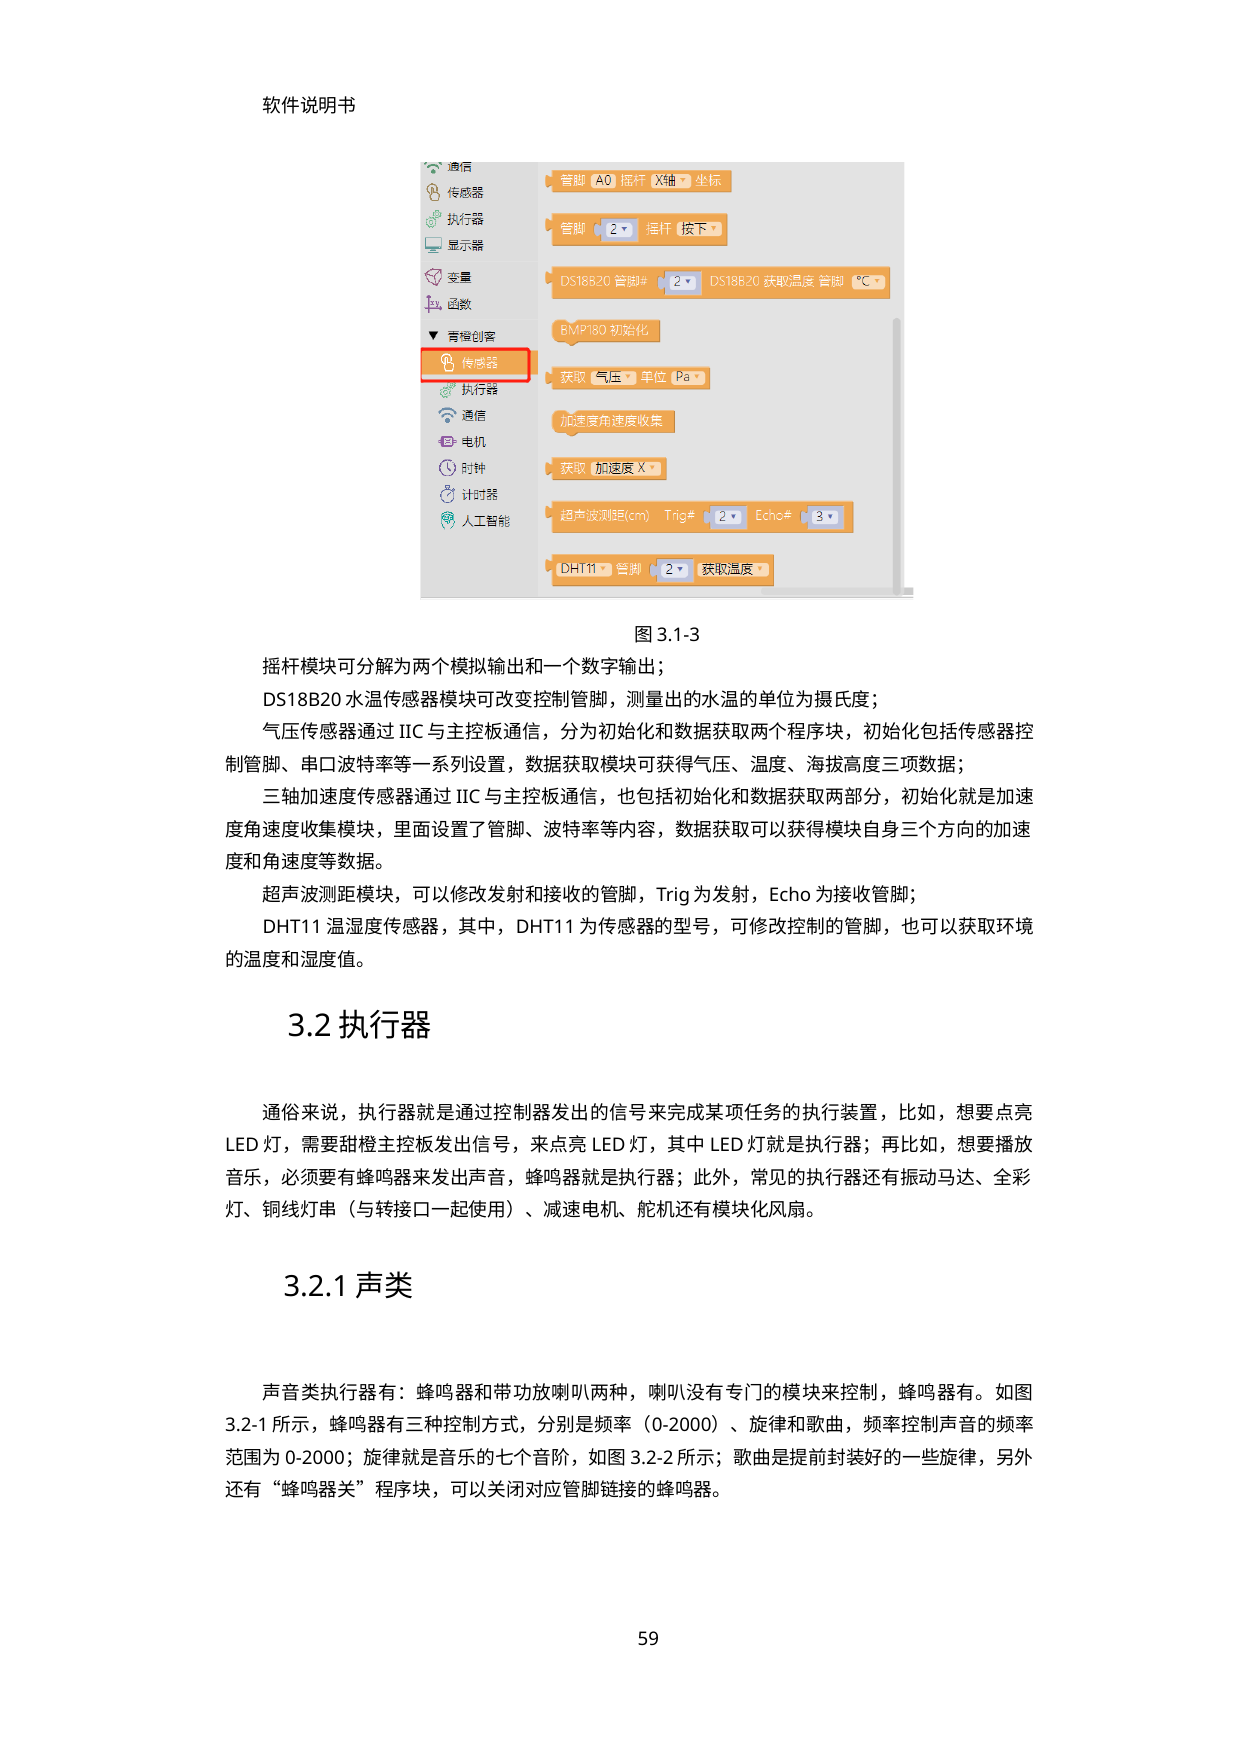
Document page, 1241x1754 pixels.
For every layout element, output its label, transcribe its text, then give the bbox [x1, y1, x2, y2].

text 超声波测距模块，可以修改发射和接收的管脚，Trig为发射，Echo为接收管脚； [225, 877, 1034, 909]
text DHT11温湿度传感器，其中，DHT11为传感器的型号，可修改控制的管脚，也可以获取环境的温度和湿度值。 [225, 909, 1034, 974]
picture [420, 162, 914, 600]
text 声音类执行器有：蜂鸣器和带功放喇叭两种，喇叭没有专门的模块来控制，蜂鸣器有。如图3.2-1所示，蜂鸣器有三种控制方式，分别是频率（0-2000）、旋律和歌曲，频率控制声音的频率范围为0-2000；旋律就是音乐的七个音阶，如图3.2-2所示；歌曲是提前封装好的一些旋律，另外还有“蜂鸣器关”程序块，可以关闭对应管脚链接的蜂鸣器。 [225, 1375, 1034, 1505]
text 图3.1-3 [262, 617, 1034, 649]
text DS18B20水温传感器模块可改变控制管脚，测量出的水温的单位为摄氏度； [225, 682, 1034, 714]
text 摇杆模块可分解为两个模拟输出和一个数字输出； [225, 649, 1034, 682]
text 通俗来说，执行器就是通过控制器发出的信号来完成某项任务的执行装置，比如，想要点亮LED灯，需要甜橙主控板发出信号，来点亮LED灯，其中LED灯就是执行器；再比如，想要播放音乐，必须要有蜂鸣器来发出声音，蜂鸣器就是执行器；此外，常见的执行器还有振动马达、全彩灯、铜线灯串（与转接口一起使用）、减速电机、舵机还有模块化风扇。 [225, 1095, 1034, 1225]
subtitle 3.2执行器 [225, 991, 1034, 1056]
text 三轴加速度传感器通过IIC与主控板通信，也包括初始化和数据获取两部分，初始化就是加速度角速度收集模块，里面设置了管脚、波特率等内容，数据获取可以获得模块自身三个方向的加速度和角速度等数据。 [225, 779, 1034, 877]
subtitle 3.2.1声类 [225, 1252, 1034, 1317]
text 气压传感器通过IIC与主控板通信，分为初始化和数据获取两个程序块，初始化包括传感器控制管脚、串口波特率等一系列设置，数据获取模块可获得气压、温度、海拔高度三项数据； [225, 714, 1034, 779]
